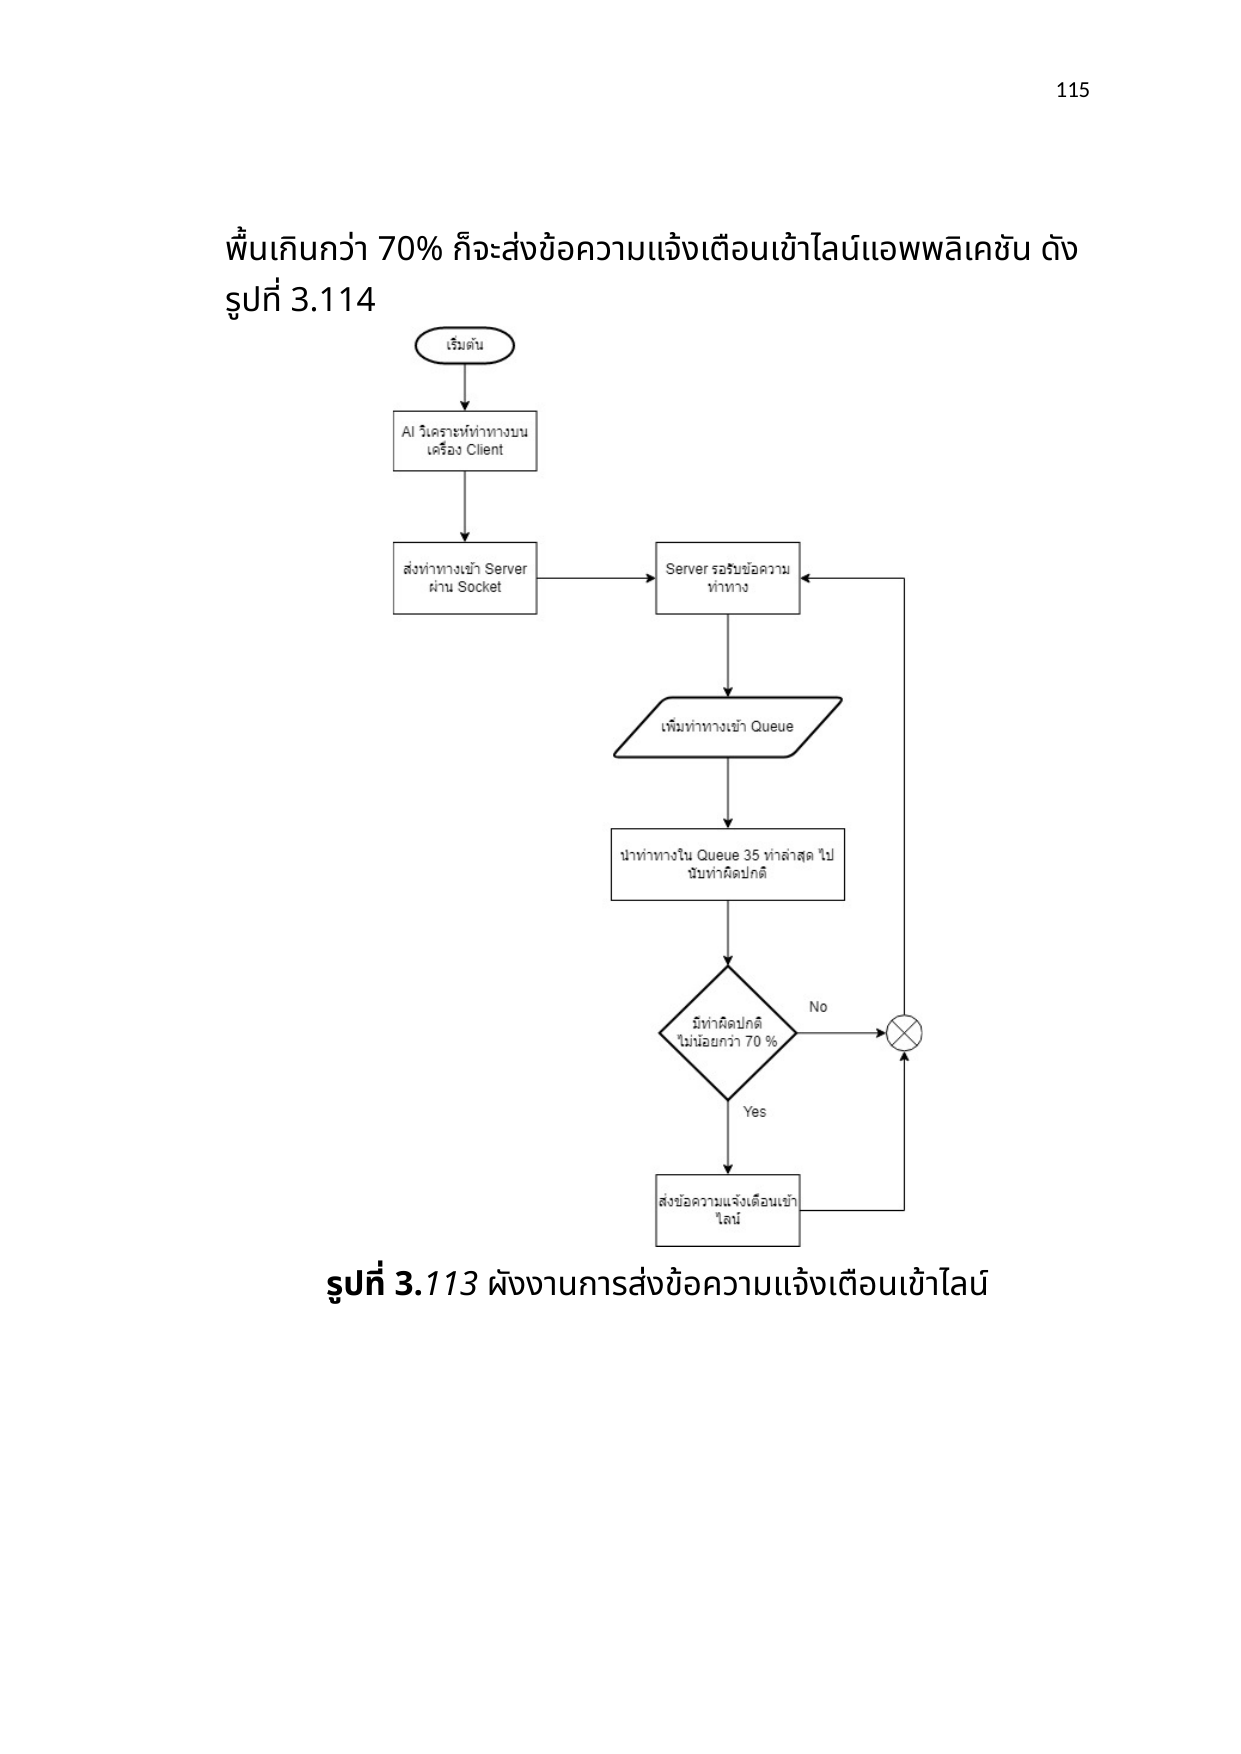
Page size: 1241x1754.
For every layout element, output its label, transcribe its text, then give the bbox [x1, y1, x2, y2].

picture [392, 326, 923, 1247]
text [225, 225, 1090, 326]
text รูปที่ 3.113 ผังงานการส่งข้อความแจ้งเตือนเข้าไลน์ [225, 1259, 1090, 1310]
